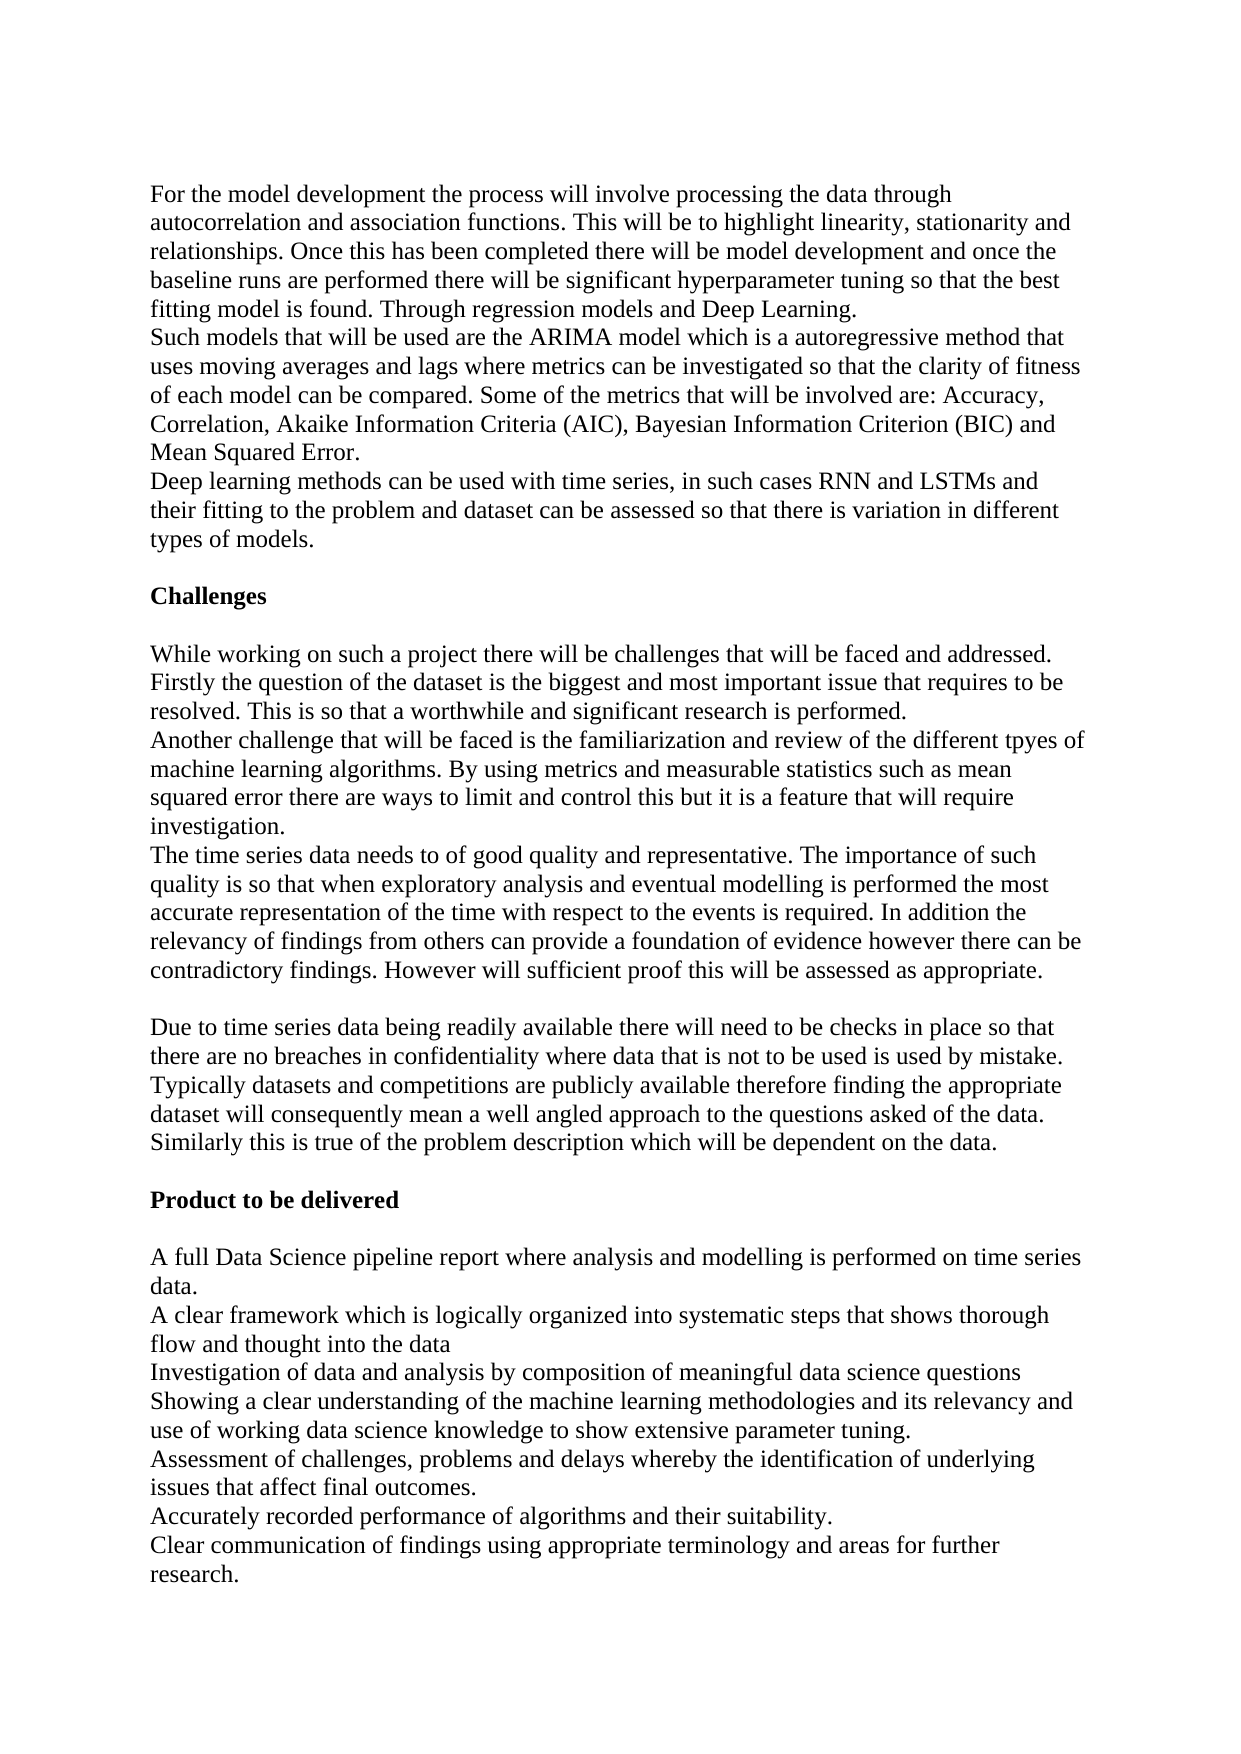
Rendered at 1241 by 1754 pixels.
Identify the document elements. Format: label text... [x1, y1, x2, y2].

text Product to be delivered [150, 1185, 1090, 1214]
text While working on such a project there will be challenges that will be faced and addressed. Firstly the question of the dataset is the biggest and most important issue that requires to be resolved. This is so that a worthwhile and significant research is performed. [150, 639, 1090, 725]
text Another challenge that will be faced is the familiarization and review of the different tpyes of machine learning algorithms. By using metrics and measurable statistics such as mean squared error there are ways to limit and control this but it is a feature that will require investigation. [150, 725, 1090, 840]
text Deep learning methods can be used with time series, in such cases RNN and LSTMs and their fitting to the problem and dataset can be assessed so that there is variation in different types of models. [150, 466, 1090, 552]
text Investigation of data and analysis by composition of meaningful data science questions [150, 1357, 1090, 1386]
text Accurately recorded performance of algorithms and their suitability. [150, 1501, 1090, 1530]
text Clear communication of findings using appropriate terminology and areas for further research. [150, 1530, 1090, 1587]
text For the model development the process will involve processing the data through autocorrelation and association functions. This will be to highlight linearity, stationarity and relationships. Once this has been completed there will be model development and once the baseline runs are performed there will be significant hyperparameter tuning so that the best fitting model is found. Through regression models and Deep Learning. [150, 179, 1090, 322]
text A full Data Science pipeline report where analysis and modelling is performed on time series data. [150, 1242, 1090, 1300]
text Due to time series data being readily available there will need to be checks in place so that there are no breaches in confidentiality where data that is not to be used is used by mistake. Typically datasets and competitions are publicly available therefore finding the appropriate dataset will consequently mean a well angled approach to the questions asked of the data. Similarly this is true of the problem description which will be dependent on the data. [150, 1012, 1090, 1156]
text Such models that will be used are the ARIMA model which is a autoregressive method that uses moving averages and lags where metrics can be investigated so that the clarity of fitness of each model can be compared. Some of the metrics that will be involved are: Accuracy, Correlation, Akaike Information Criteria (AIC), Bayesian Information Criterion (BIC) and Mean Squared Error. [150, 322, 1090, 466]
text Assessment of challenges, problems and delays whereby the identification of underlying issues that affect final outcomes. [150, 1444, 1090, 1501]
text A clear framework which is logically organized into systematic steps that shows thorough flow and thought into the data [150, 1300, 1090, 1357]
text The time series data needs to of good quality and representative. The importance of such quality is so that when exploratory analysis and eventual modelling is performed the most accurate representation of the time with respect to the events is required. In addition the relevancy of findings from others can provide a foundation of evidence however there can be contradictory findings. However will sufficient proof this will be assessed as appropriate. [150, 840, 1090, 984]
text Showing a clear understanding of the machine learning methodologies and its relevancy and use of working data science knowledge to show extensive parameter tuning. [150, 1386, 1090, 1444]
text Challenges [150, 581, 1090, 610]
